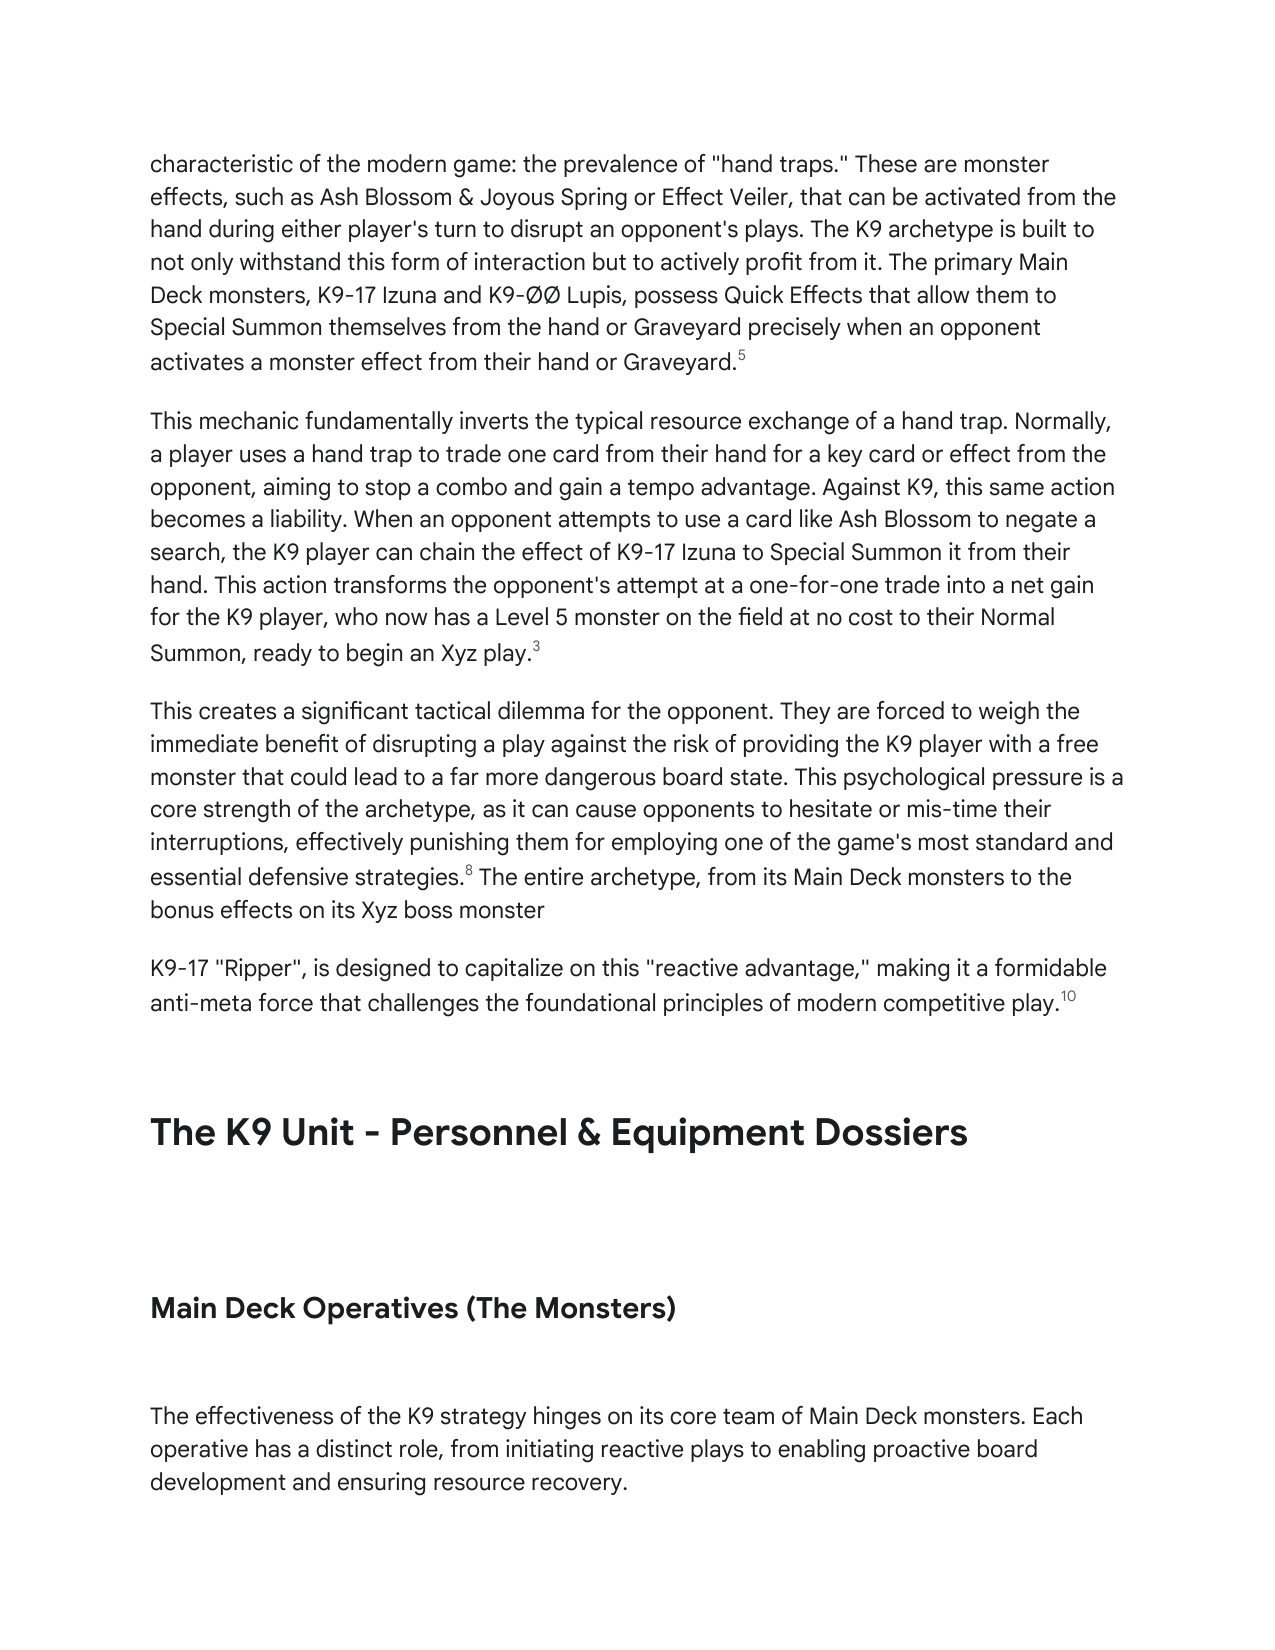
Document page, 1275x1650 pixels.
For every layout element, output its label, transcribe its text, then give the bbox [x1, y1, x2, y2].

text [150, 150, 1125, 378]
text K9-17 "Ripper", is designed to capitalize on this "reactive advantage," making it a formidable anti-meta force that challenges the foundational principles of modern competitive play.10 [150, 954, 1125, 1019]
text The effectiveness of the K9 strategy hinges on its core team of Main Deck monsters. Each operative has a distinct role, from initiating reactive plays to enabling proactive board development and ensuring resource recovery. [150, 1402, 1125, 1497]
text This mechanic fundamentally inverts the typical resource exchange of a hand trap. Normally, a player uses a hand trap to trade one card from their hand for a key card or effect from the opponent, aiming to stop a combo and gain a tempo advantage. Against K9, this same action becomes a liability. When an opponent attempts to use a card like Ash Blossom to negate a search, the K9 player can chain the effect of K9-17 Izuna to Special Summon it from their hand. This action transforms the opponent's attempt at a one-for-one trade into a net gain for the K9 player, who now has a Level 5 monster on the field at no cost to their Normal Summon, ready to begin an Xyz play.3 [150, 407, 1125, 668]
subtitle The K9 Unit - Personnel & Equipment Dossiers [150, 1109, 1125, 1156]
subtitle Main Deck Operatives (The Monsters) [150, 1291, 1125, 1327]
text This creates a significant tactical dilemma for the opponent. They are forced to weigh the immediate benefit of disrupting a play against the risk of providing the K9 player with a free monster that could lead to a far more dangerous board state. This psychological pressure is a core strength of the archetype, as it can cause opponents to hesitate or mis-time their interruptions, effectively punishing them for employing one of the game's most standard and essential defensive strategies.8 The entire archetype, from its Main Deck monsters to the bonus effects on its Xyz boss monster [150, 697, 1125, 926]
